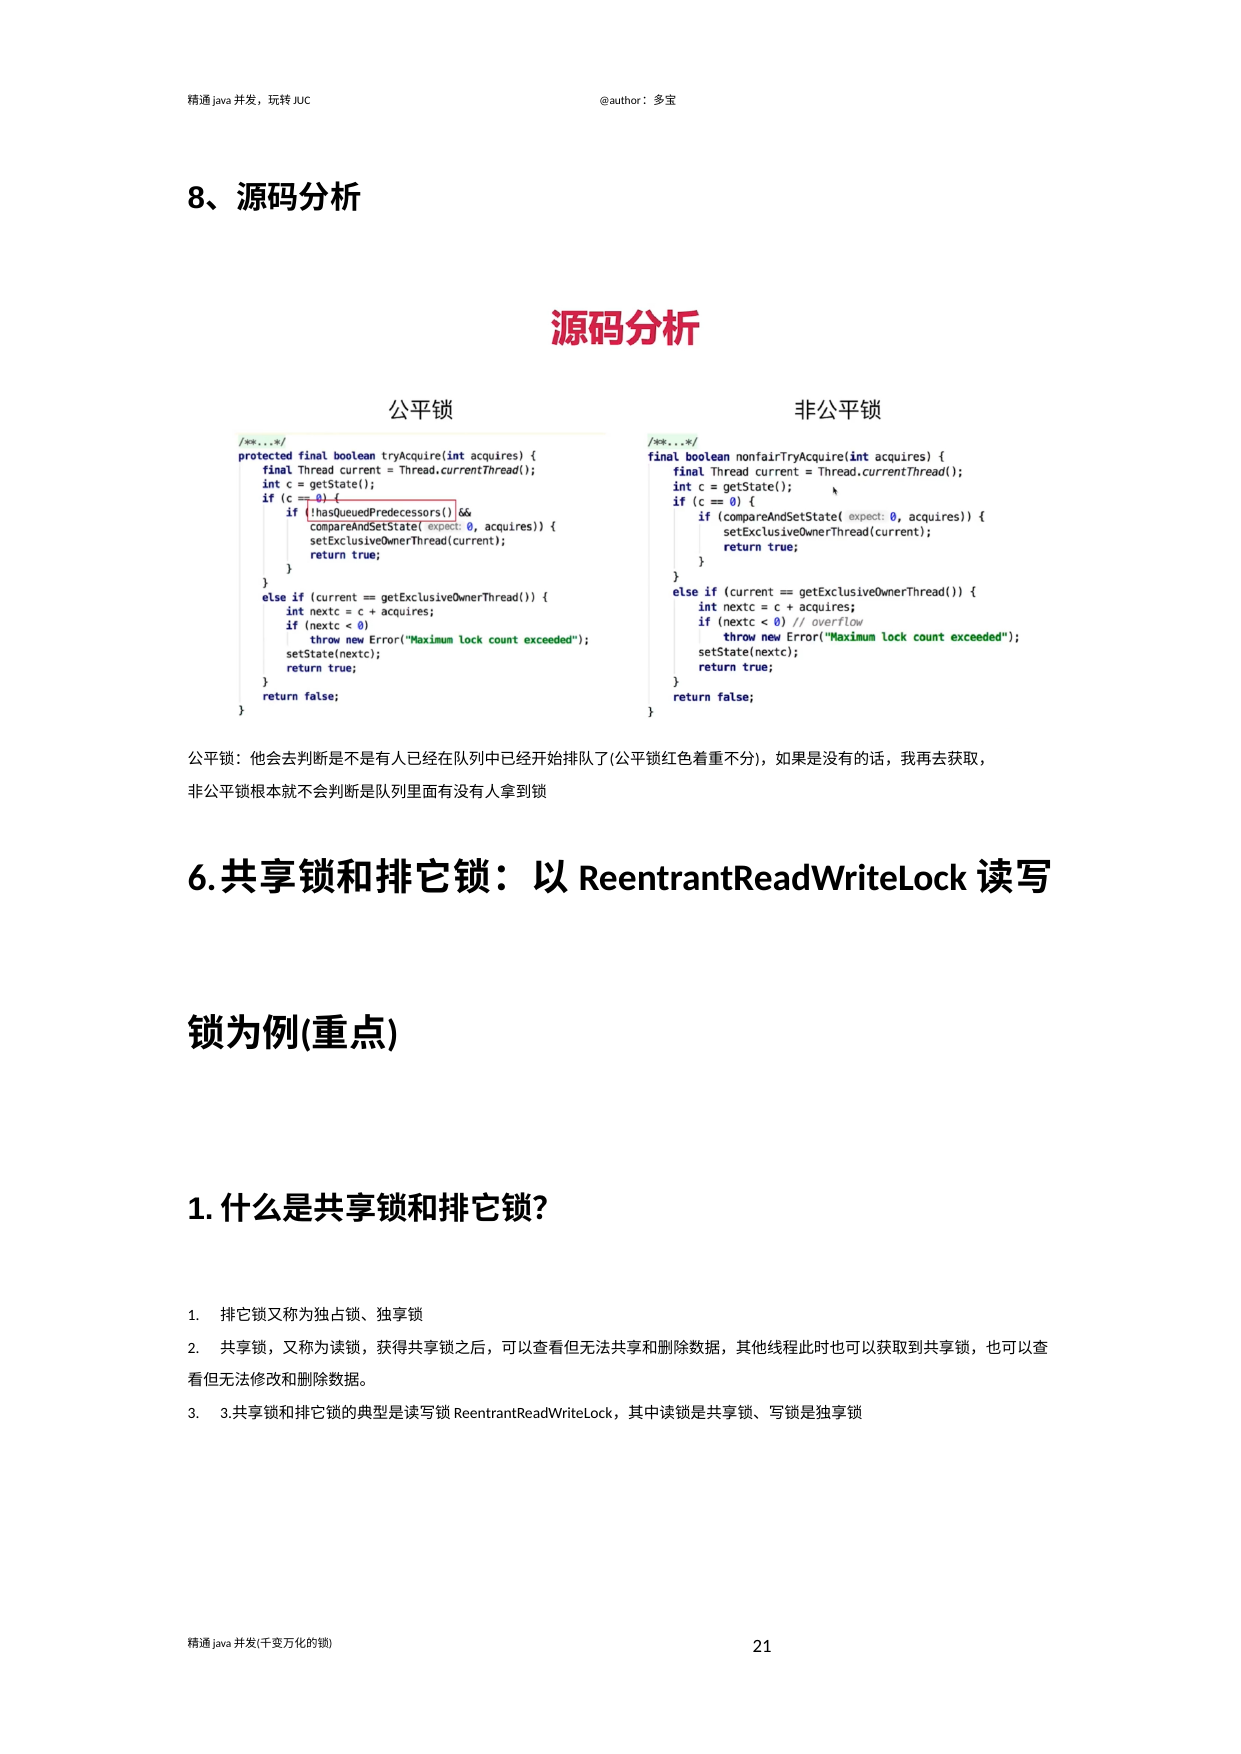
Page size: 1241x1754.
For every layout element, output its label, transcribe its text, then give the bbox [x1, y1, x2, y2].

list 排它锁又称为独占锁、独享锁 [187, 1298, 1053, 1330]
text 公平锁：他会去判断是不是有人已经在队列中已经开始排队了(公平锁红色着重不分)，如果是没有的话，我再去获取， [187, 742, 1053, 774]
list 共享锁，又称为读锁，获得共享锁之后，可以查看但无法共享和删除数据，其他线程此时也可以获取到共享锁，也可以查看但无法修改和删除数据。 [187, 1330, 1053, 1395]
list 3.共享锁和排它锁的典型是读写锁ReentrantReadWriteLock，其中读锁是共享锁、写锁是独享锁 [187, 1395, 1053, 1428]
subtitle 源码分析 [187, 162, 1053, 227]
text 非公平锁根本就不会判断是队列里面有没有人拿到锁 [187, 774, 1053, 807]
subtitle 共享锁和排它锁：以ReentrantReadWriteLock读写锁为例(重点) [187, 842, 1053, 1063]
subtitle 什么是共享锁和排它锁？ [187, 1173, 1053, 1238]
picture [187, 286, 1052, 729]
